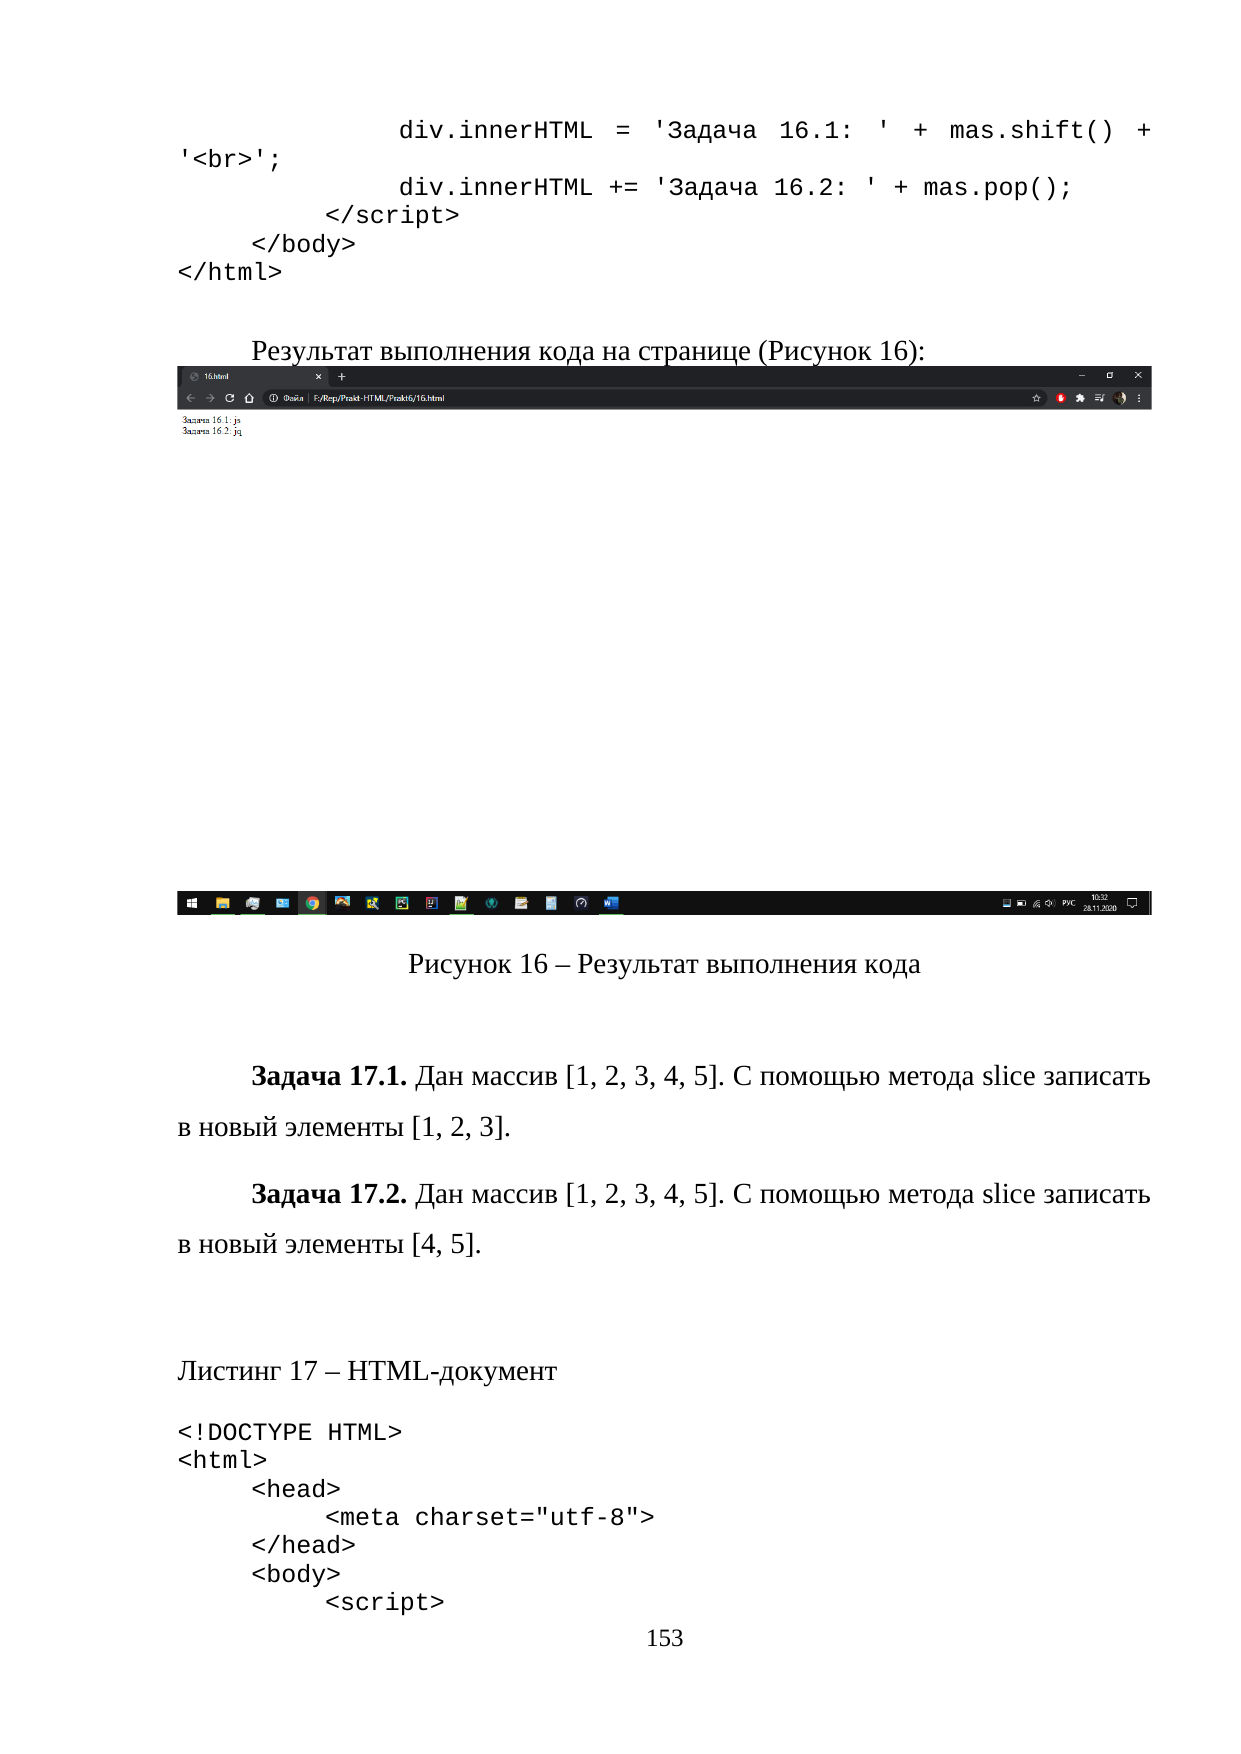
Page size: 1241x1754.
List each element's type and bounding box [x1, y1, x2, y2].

picture [177, 366, 1152, 915]
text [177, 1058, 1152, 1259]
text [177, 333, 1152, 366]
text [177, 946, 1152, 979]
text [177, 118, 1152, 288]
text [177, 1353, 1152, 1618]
